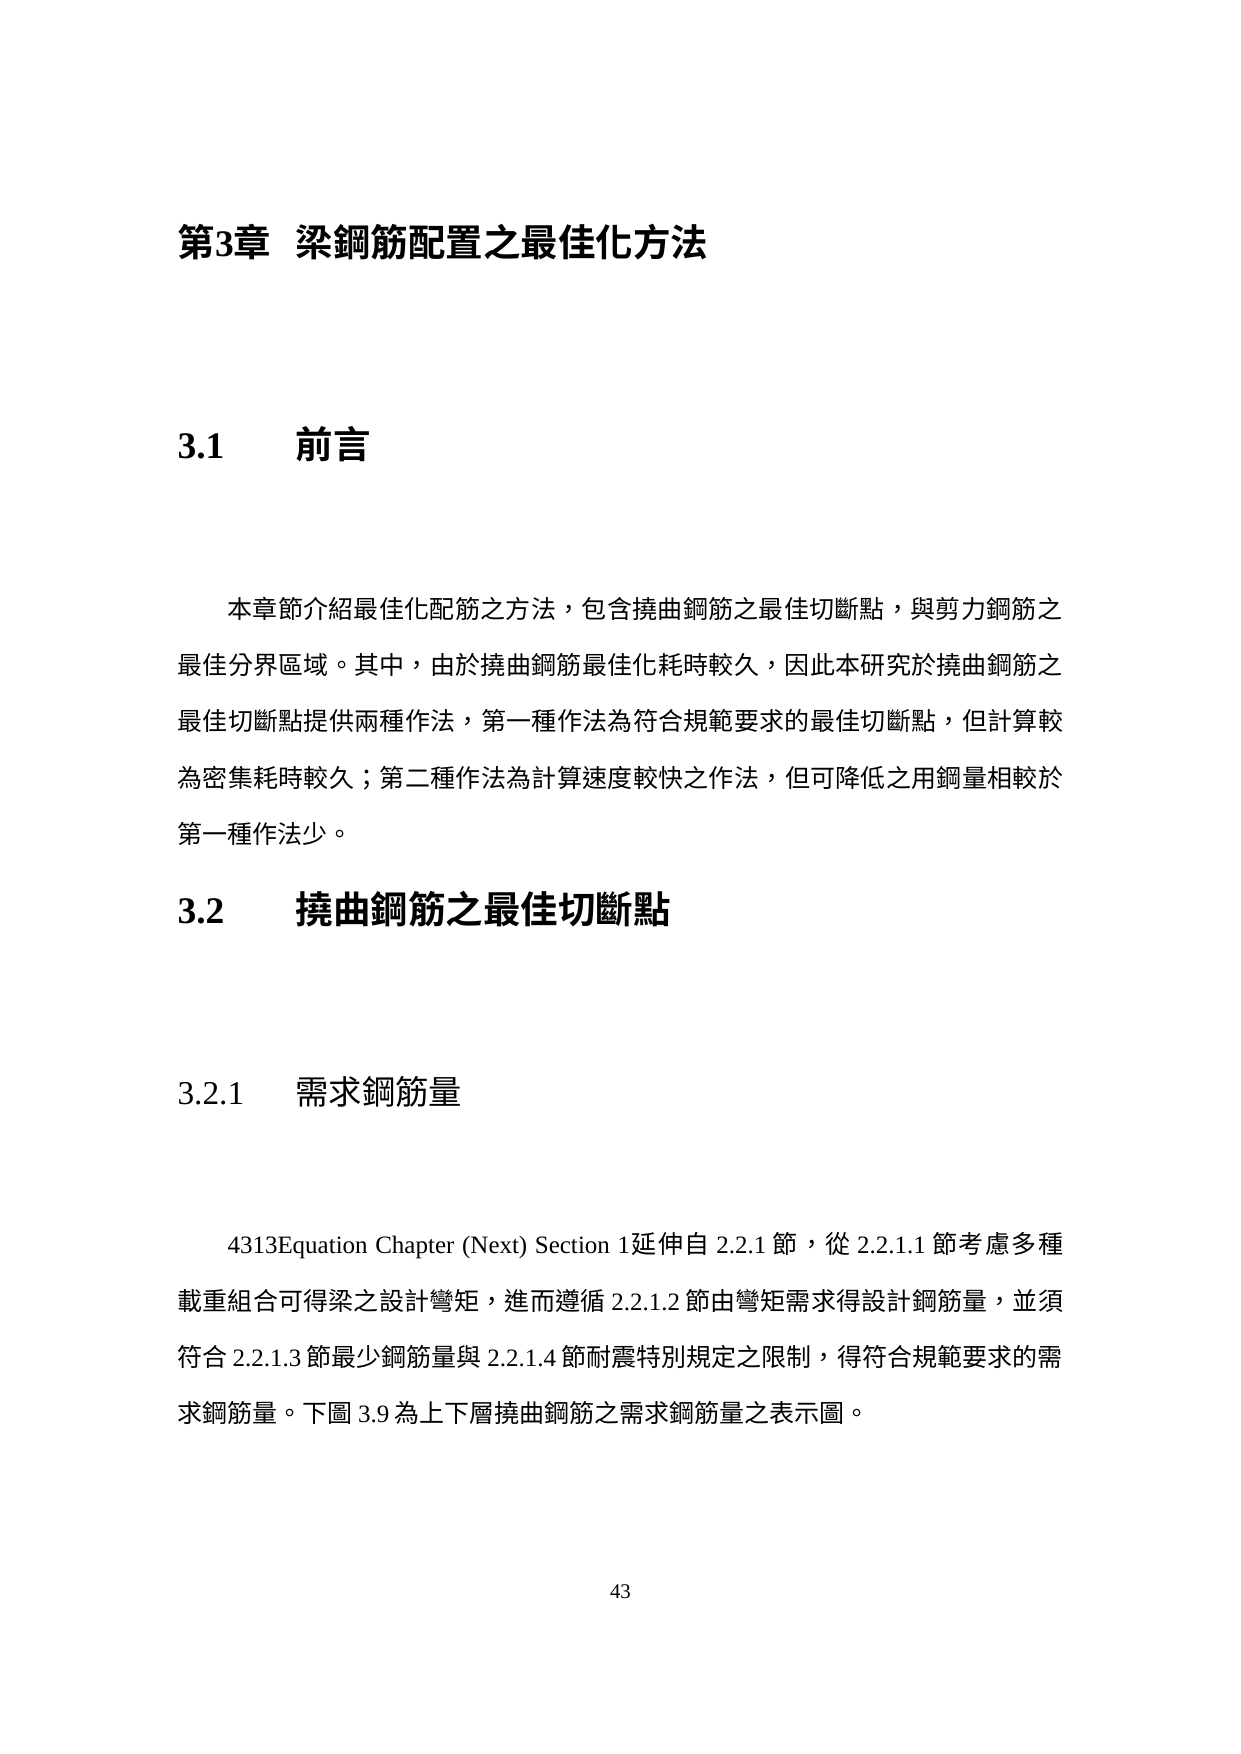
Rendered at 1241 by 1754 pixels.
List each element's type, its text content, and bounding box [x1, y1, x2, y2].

subtitle 前言 [177, 405, 1063, 480]
subtitle 撓曲鋼筋之最佳切斷點 [177, 869, 1063, 944]
subtitle 梁鋼筋配置之最佳化方法 [177, 203, 1063, 278]
text 本章節介紹最佳化配筋之方法，包含撓曲鋼筋之最佳切斷點，與剪力鋼筋之最佳分界區域。其中，由於撓曲鋼筋最佳化耗時較久，因此本研究於撓曲鋼筋之最佳切斷點提供兩種作法，第一種作法為符合規範要求的最佳切斷點，但計算較為密集耗時較久；第二種作法為計算速度較快之作法，但可降低之用鋼量相較於第一種作法少。 [177, 589, 1063, 851]
subtitle 需求鋼筋量 [177, 1053, 1063, 1128]
